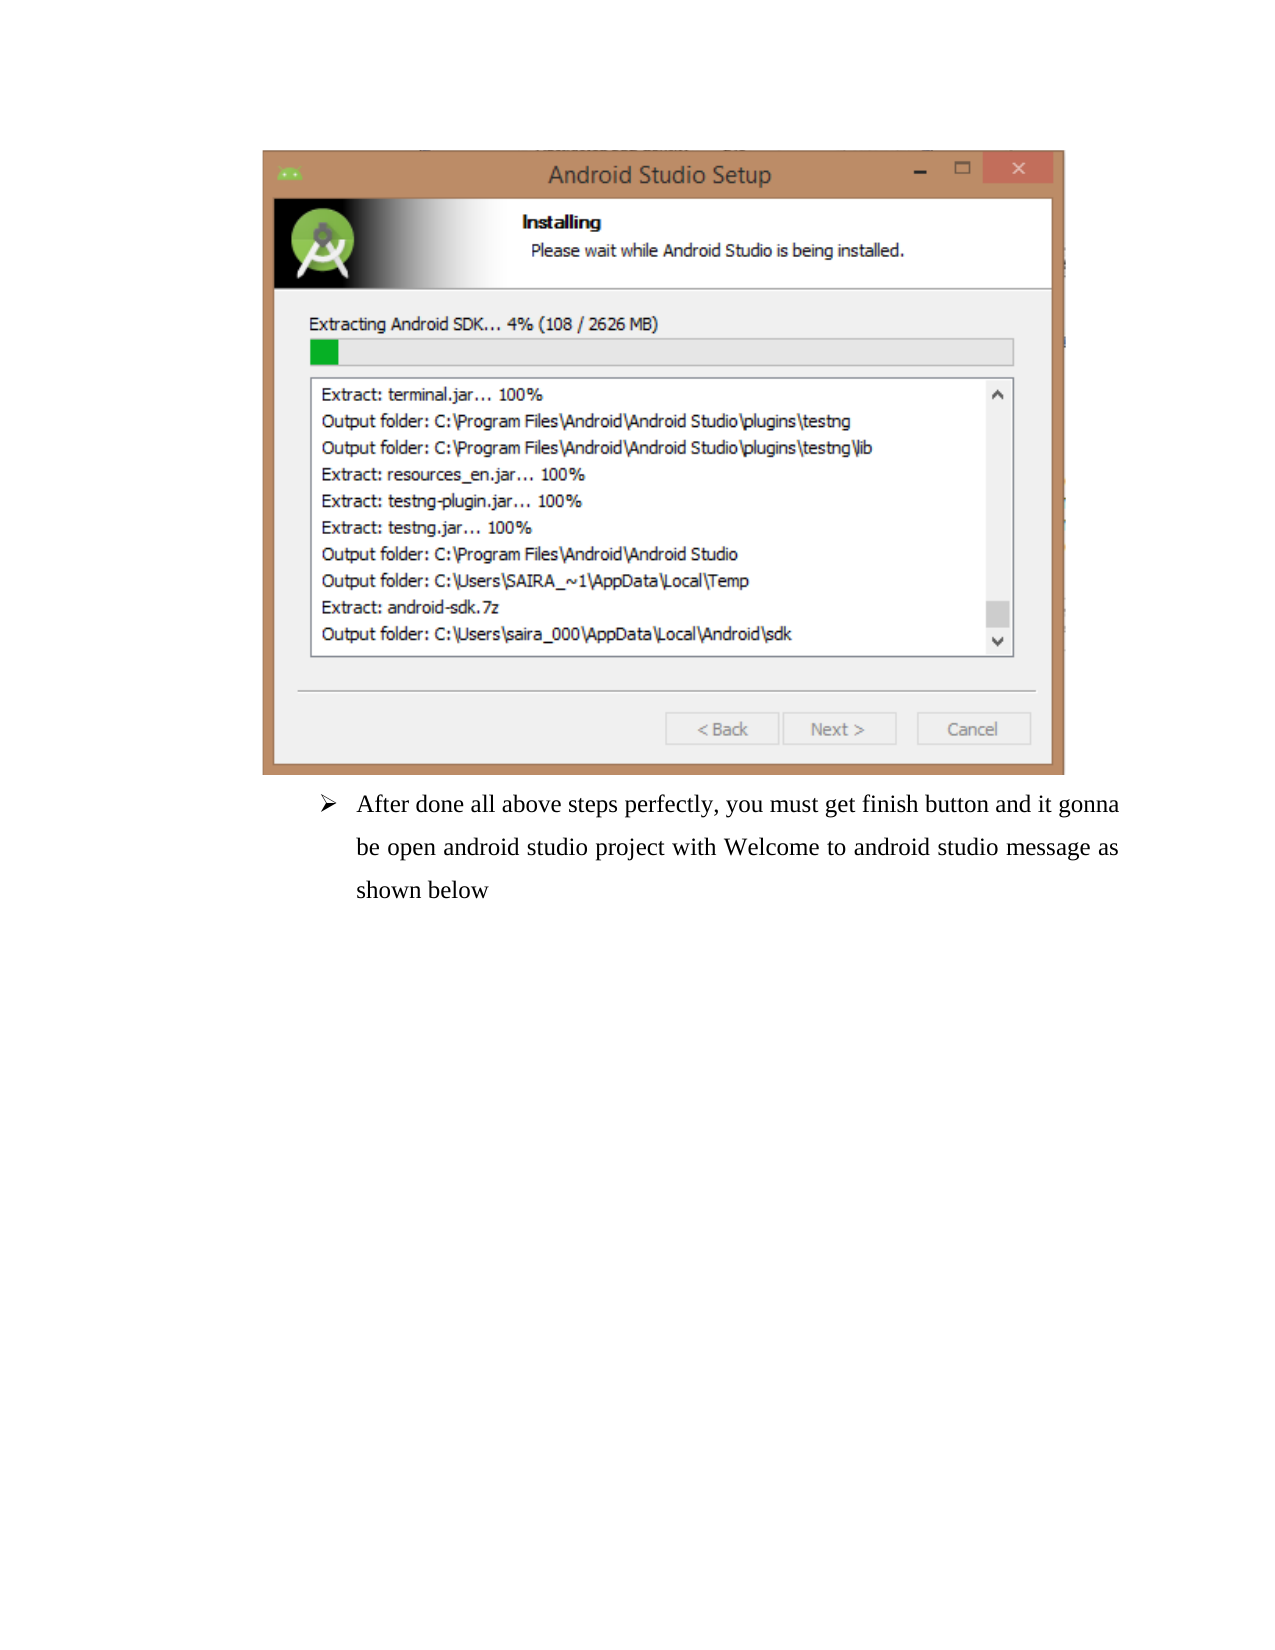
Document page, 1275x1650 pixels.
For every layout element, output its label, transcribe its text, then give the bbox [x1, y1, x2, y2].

list After done all above steps perfectly, you must get finish button and it gonna be open android studio project with Welcome to android studio message as shown below [319, 789, 1120, 904]
picture [262, 150, 1066, 775]
